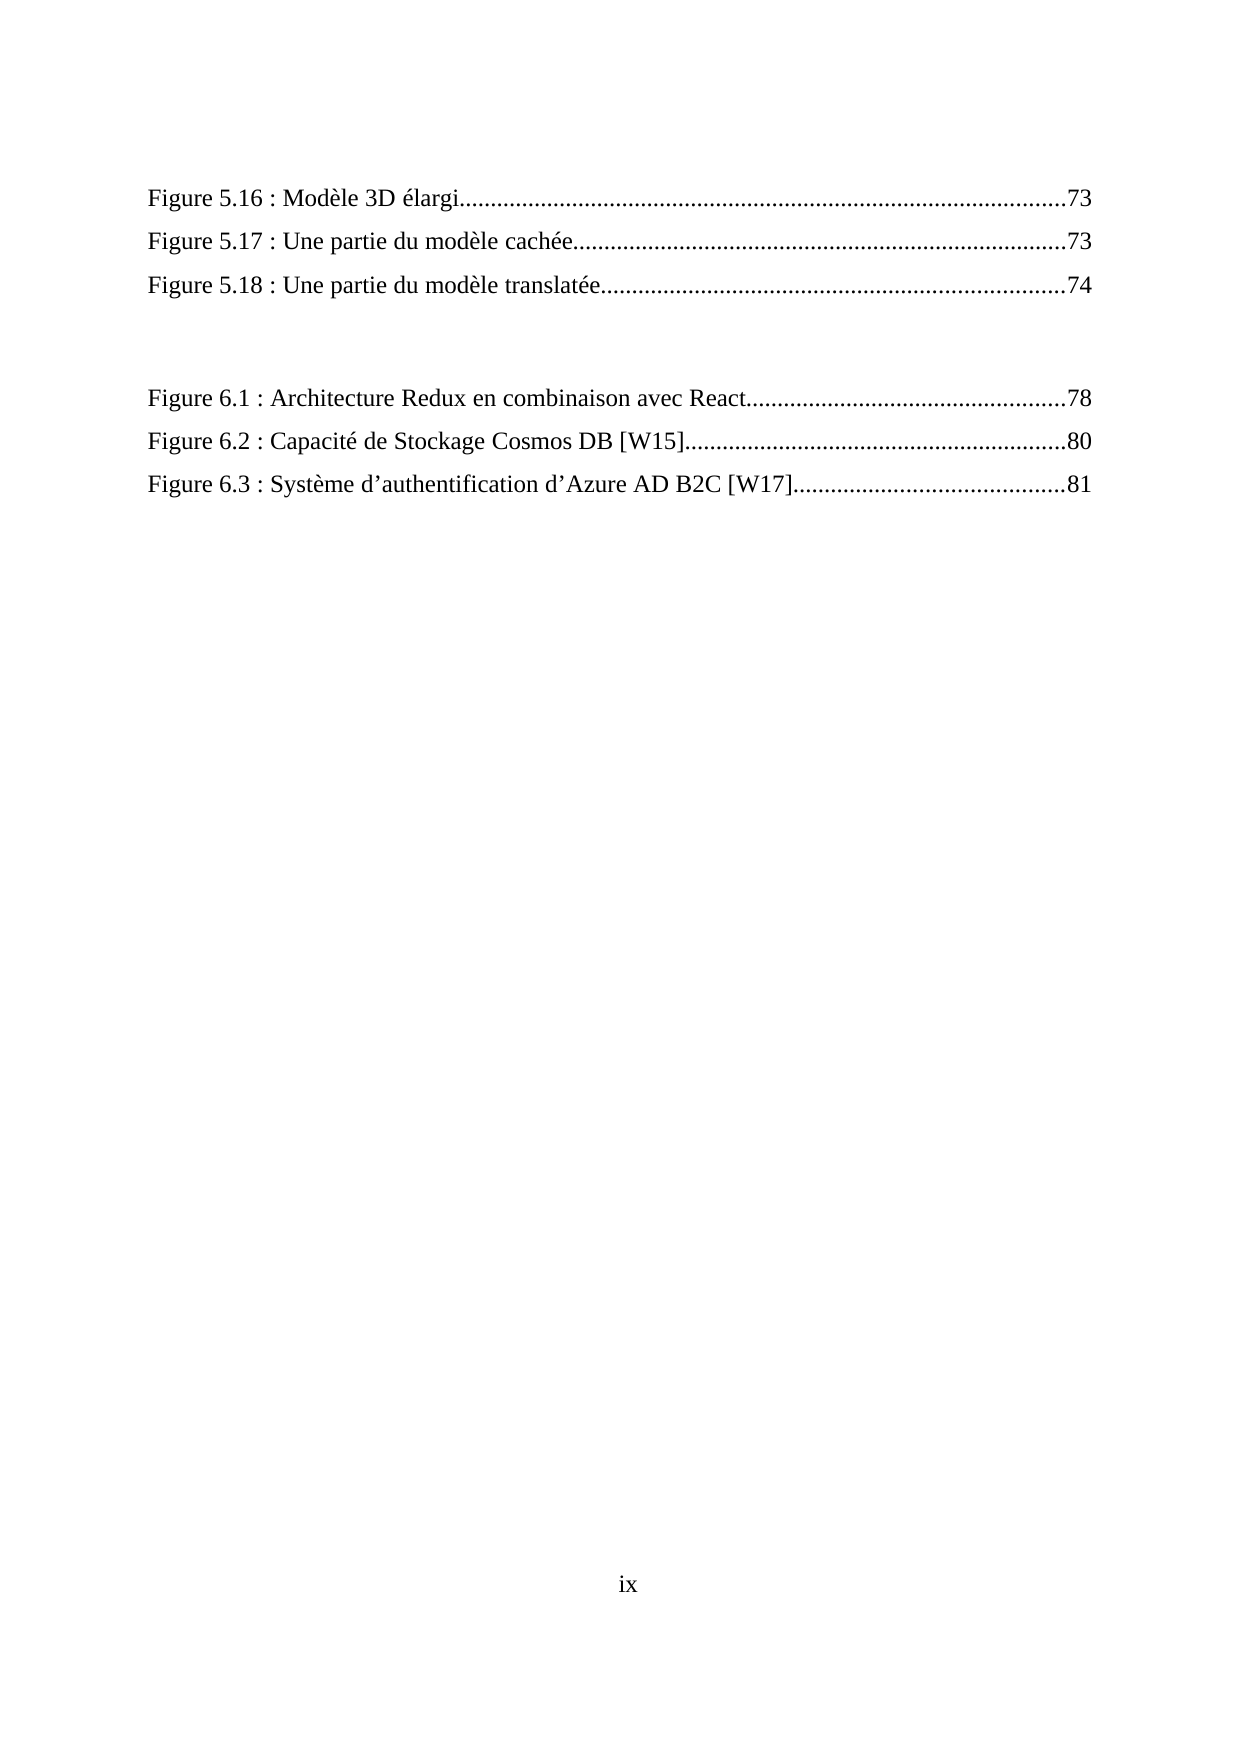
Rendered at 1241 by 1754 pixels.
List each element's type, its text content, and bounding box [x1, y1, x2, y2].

text Figure 5.16 : Modèle 3D élargi 73 [147, 183, 1221, 212]
text Figure 5.18 : Une partie du modèle translatée 74 [147, 270, 1221, 298]
text Figure 6.2 : Capacité de Stockage Cosmos DB [W15] 80 [147, 426, 1221, 454]
text Figure 6.3 : Système d’authentification d’Azure AD B2C [W17] 81 [147, 469, 1221, 498]
text Figure 6.1 : Architecture Redux en combinaison avec React 78 [147, 383, 1221, 412]
text Figure 5.17 : Une partie du modèle cachée 73 [147, 226, 1221, 255]
